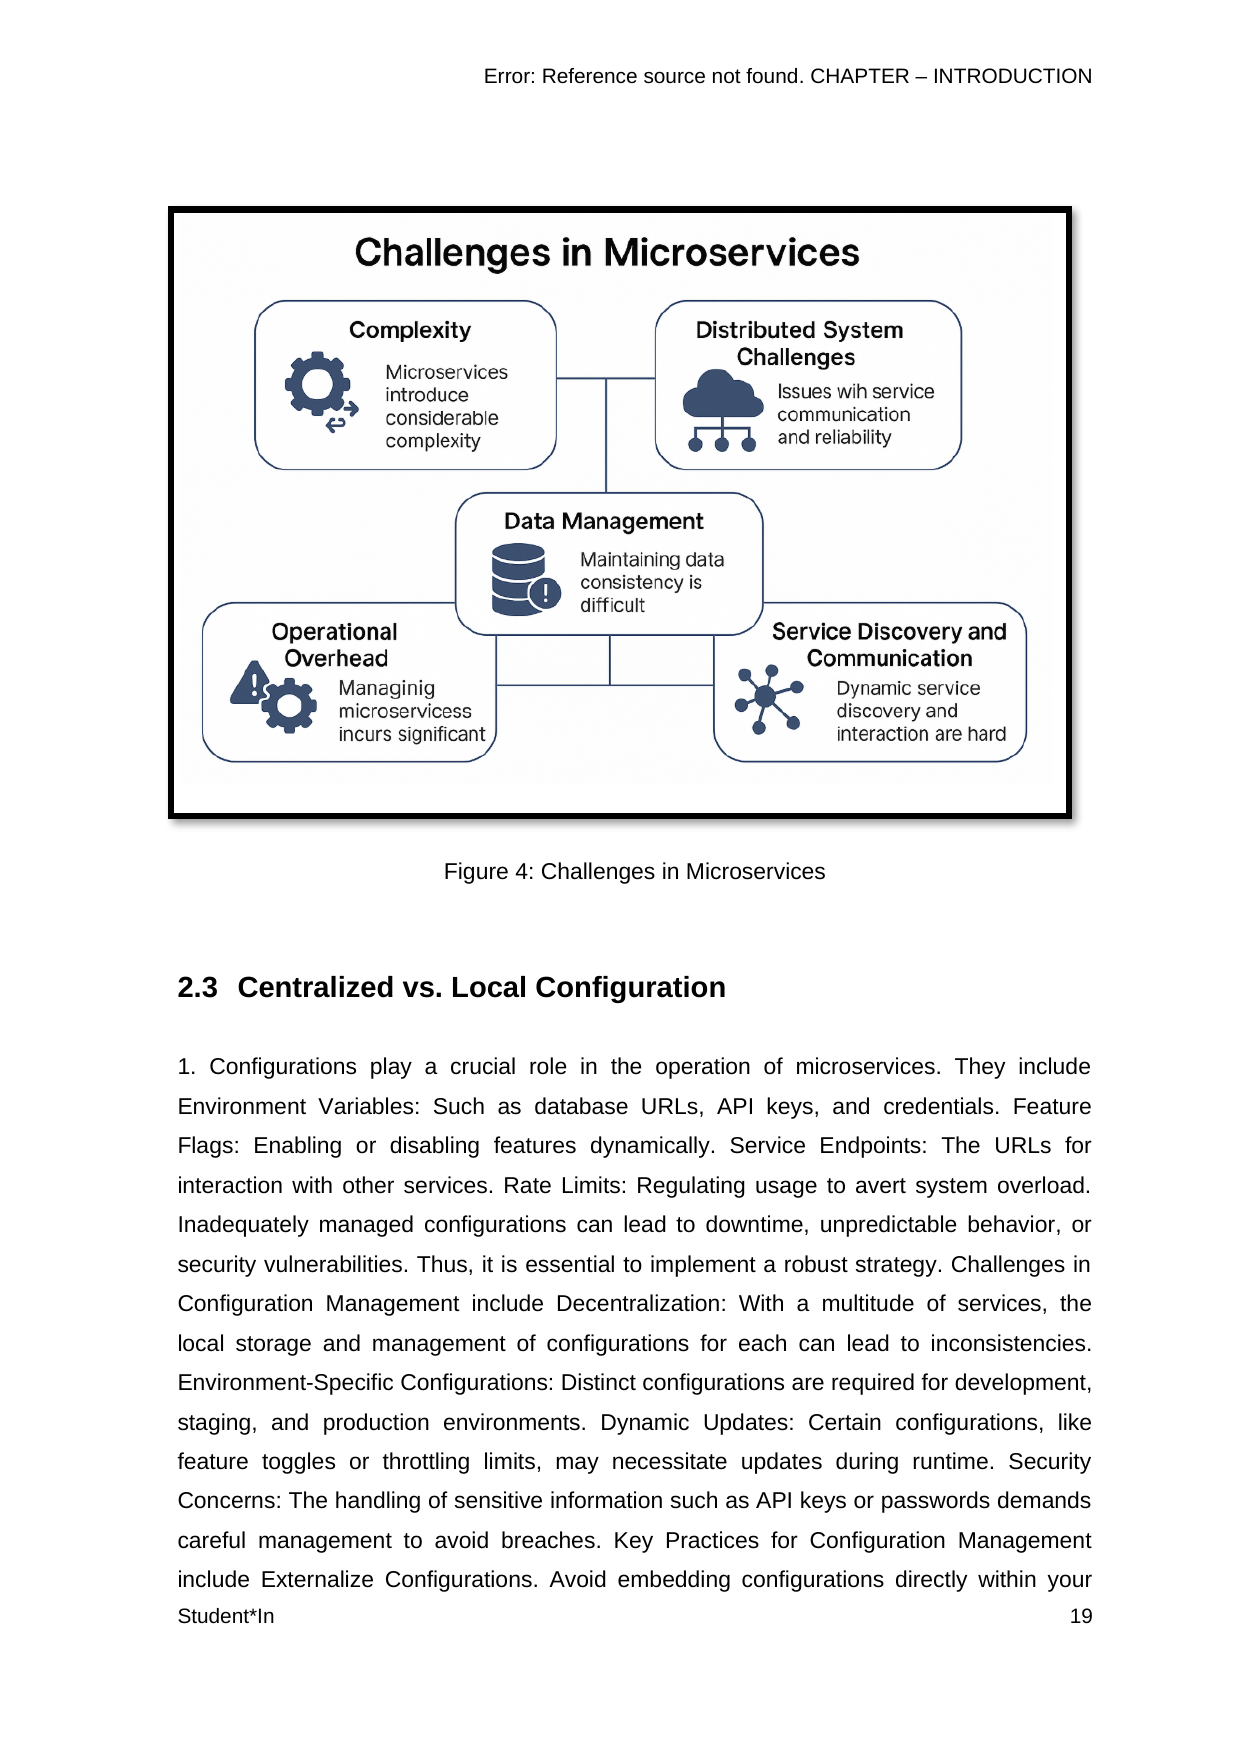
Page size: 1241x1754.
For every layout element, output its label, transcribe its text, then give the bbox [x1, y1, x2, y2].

subtitle Centralized vs. Local Configuration [177, 970, 1092, 1003]
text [177, 1053, 1092, 1593]
picture [174, 213, 1066, 813]
